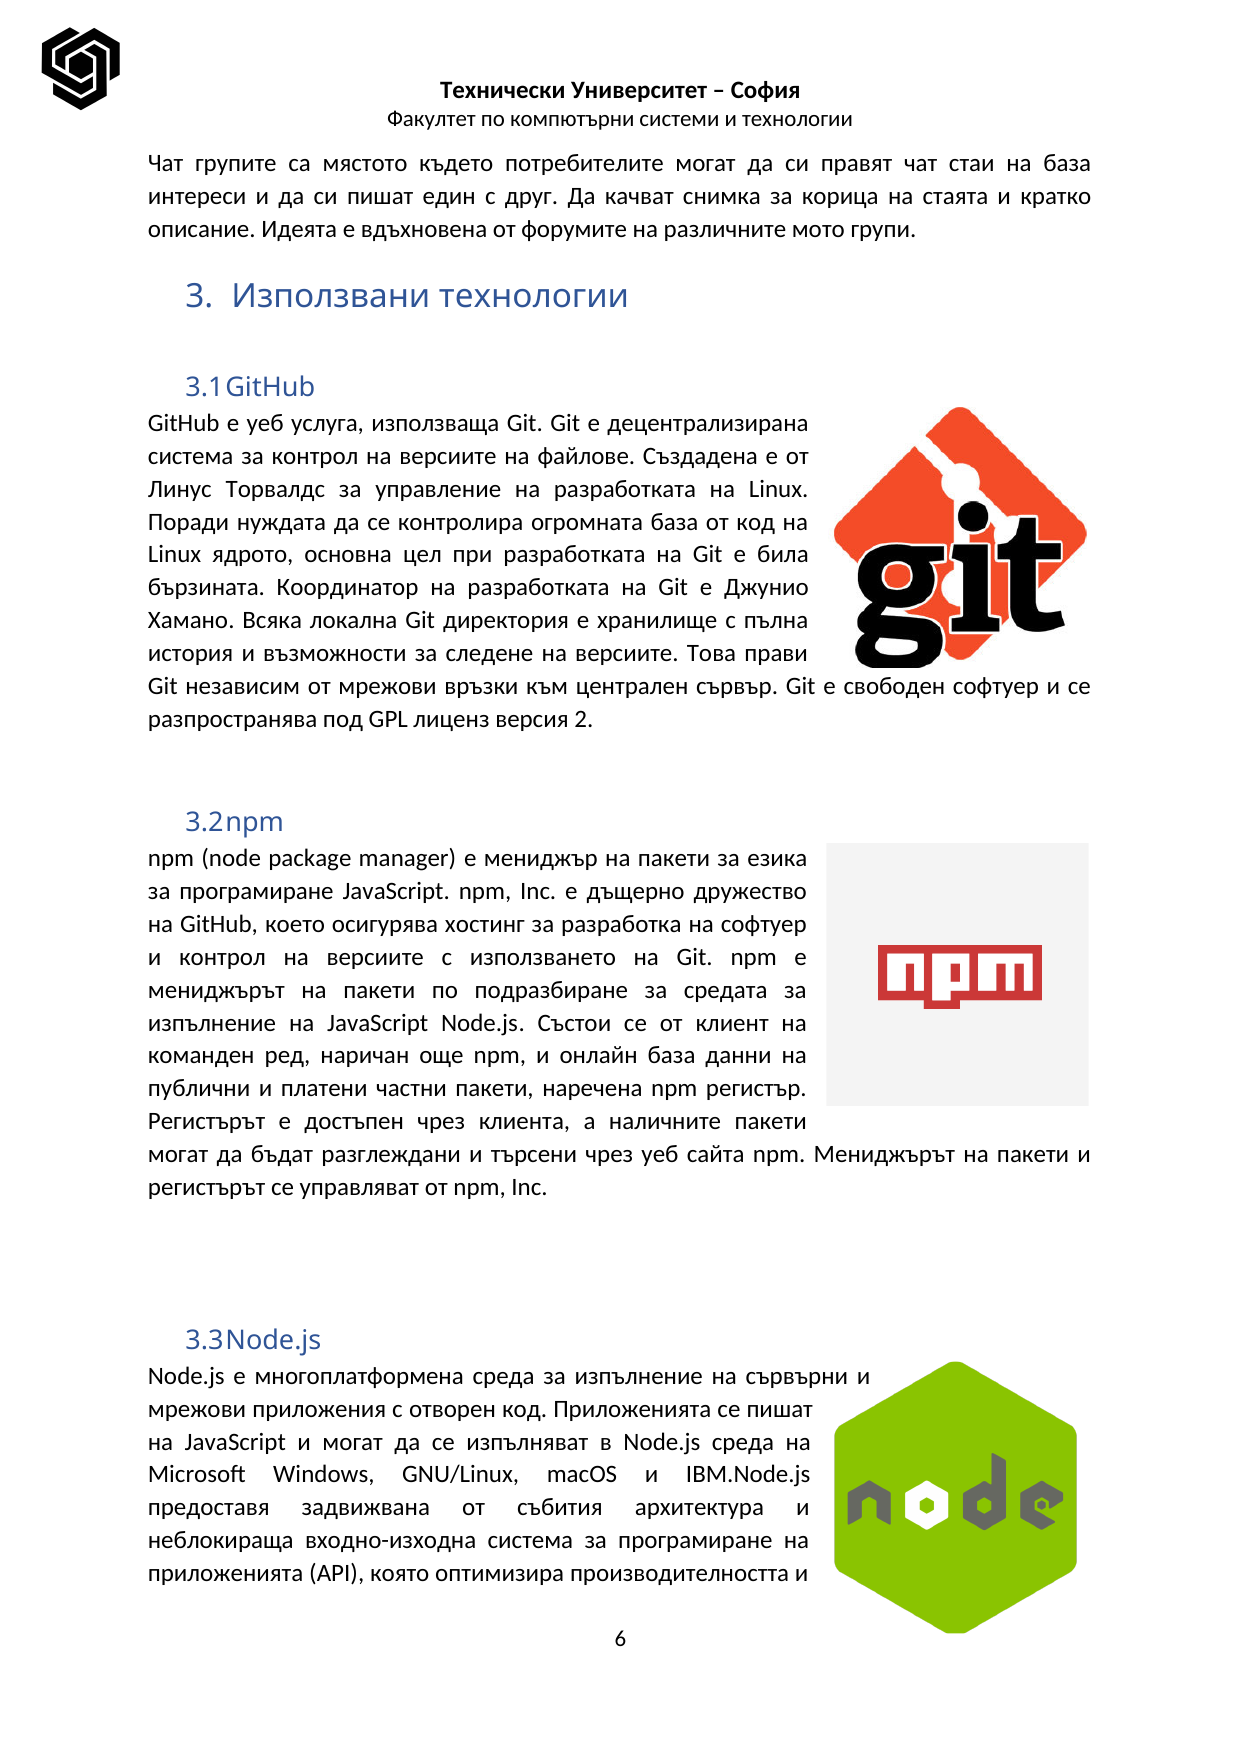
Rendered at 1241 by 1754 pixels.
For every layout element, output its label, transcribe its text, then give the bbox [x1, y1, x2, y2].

subtitle GitHub [185, 367, 1093, 404]
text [148, 1360, 1093, 1588]
subtitle npm [185, 802, 1093, 839]
subtitle Използвани технологии [185, 271, 1093, 317]
picture [827, 1361, 1081, 1634]
picture [827, 407, 1087, 668]
text Чат групите са мястото където потребителите могат да си правят чат стаи на база интереси и да си пишат един с друг. Да качват снимка за корица на стаята и кратко описание. Идеята е вдъхновена от форумите на различните мото групи. [148, 148, 1093, 244]
picture [38, 24, 123, 113]
text npm (node package manager) е мениджър на пакети за езика за програмиране JavaScript. npm, Inc. е дъщерно дружество на GitHub, което осигурява хостинг за разработка на софтуер и контрол на версиите с използването на Git. npm е мениджърът на пакети по подразбиране за средата за изпълнение на JavaScript Node.js. Състои се от клиент на команден ред, наричан още npm, и онлайн база данни на публични и платени частни пакети, наречена npm регистър. Регистърът е достъпен чрез клиента, а наличните пакети могат да бъдат разглеждани и търсени чрез уеб сайта npm. Мениджърът на пакети и регистърът се управляват от npm, Inc. [148, 842, 1093, 1202]
subtitle Node.js [185, 1320, 1093, 1357]
picture [826, 843, 1089, 1106]
text GitHub е уеб услуга, използваща Git. Git е децентрализирана система за контрол на версиите на файлове. Създадена е от Линус Торвалдс за управление на разработката на Linux. Поради нуждата да се контролира огромната база от код на Linux ядрото, основна цел при разработката на Git е била бързината. Координатор на разработката на Git е Джунио Хамано. Всяка локална Git директория е хранилище с пълна история и възможности за следене на версиите. Това прави Git независим от мрежови връзки към централен сървър. Git е свободен софтуер и се разпространява под GPL лиценз версия 2. [148, 407, 1093, 734]
